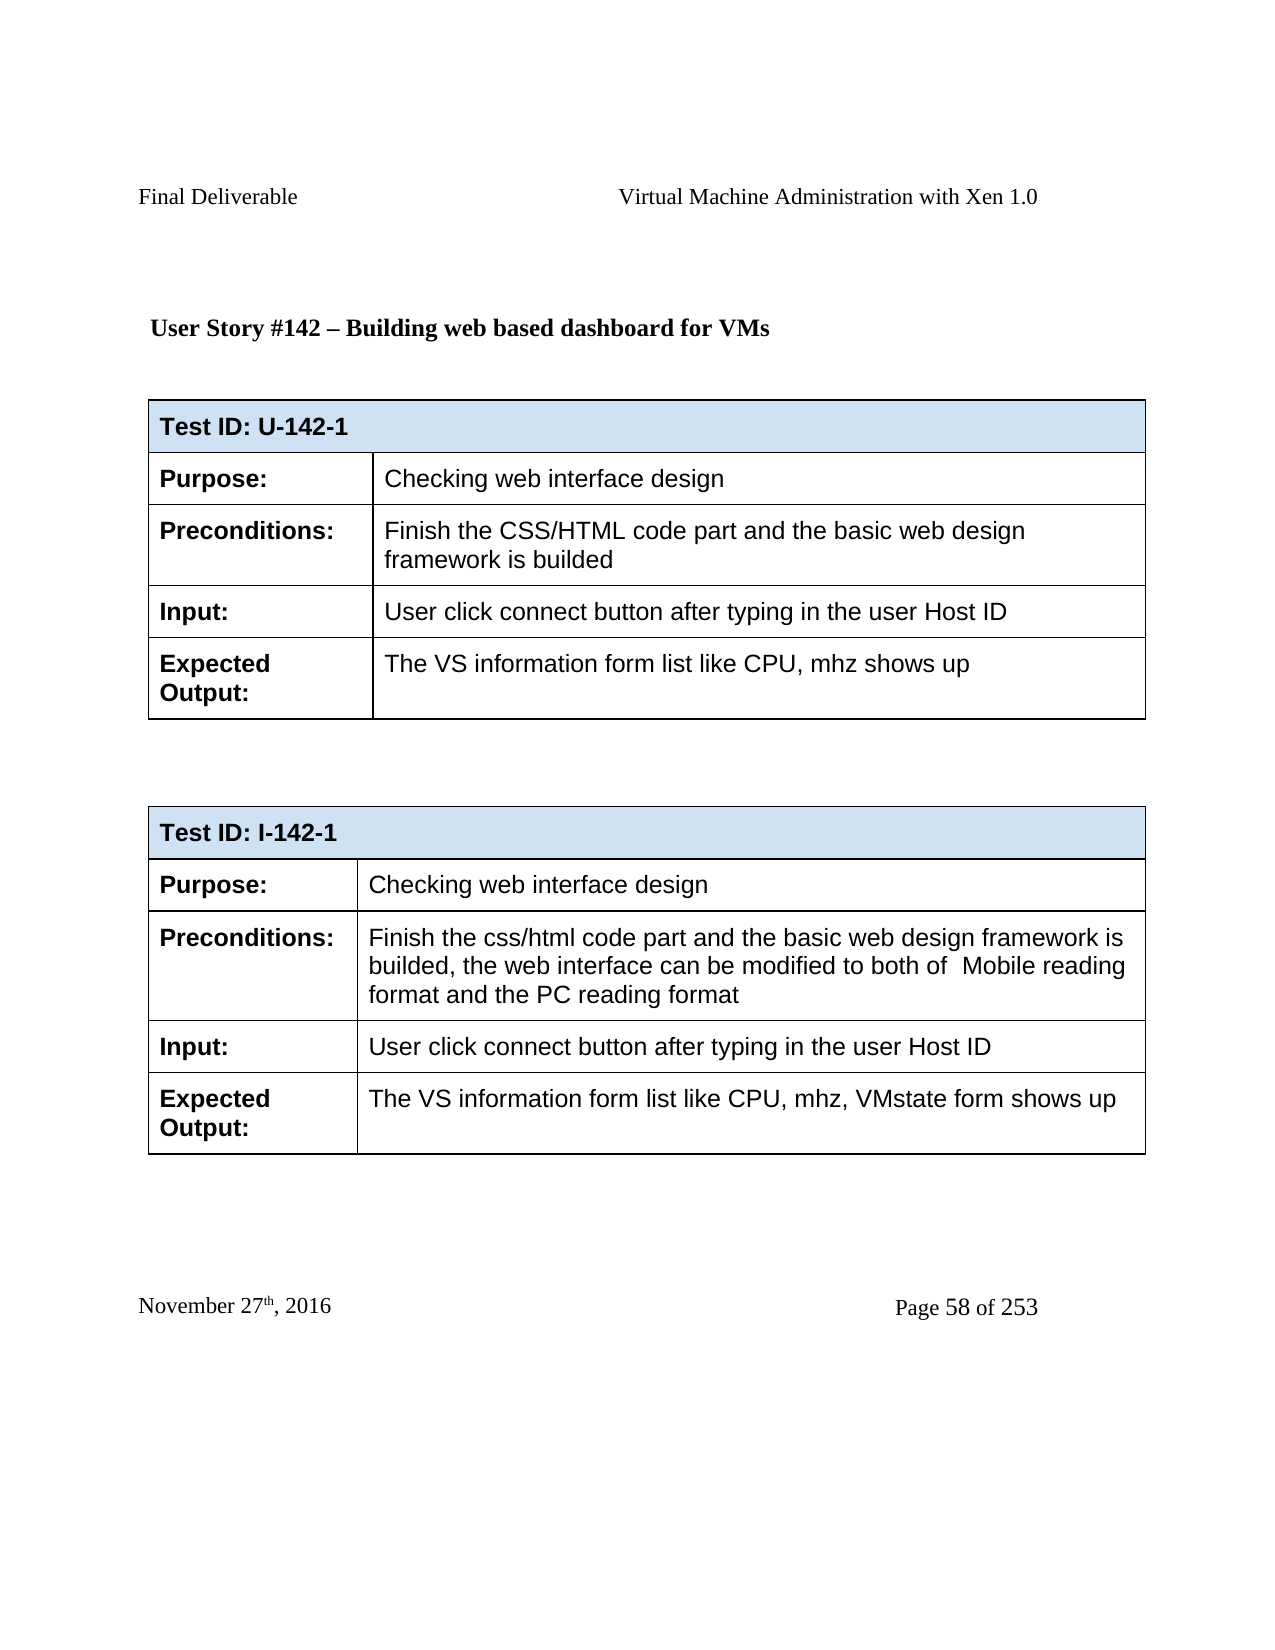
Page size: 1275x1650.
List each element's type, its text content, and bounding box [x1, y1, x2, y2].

table_cell Input: [149, 1021, 357, 1072]
table_cell Expected Output: [149, 1073, 357, 1153]
table_cell Purpose: [149, 453, 372, 504]
table_cell Preconditions: [149, 505, 372, 585]
table_header Test ID: I-142-1 [149, 807, 1145, 858]
table_cell Finish the css/html code part and the basic web design framework is builded, the web interface can be modified to both of Mobile reading format and the PC reading format [358, 912, 1145, 1020]
table_cell Checking web interface design [374, 453, 1145, 504]
table_cell Finish the CSS/HTML code part and the basic web design framework is builded [374, 505, 1145, 585]
table_cell The VS information form list like CPU, mhz shows up [374, 638, 1145, 718]
table_cell Purpose: [149, 860, 357, 910]
table_cell Checking web interface design [358, 860, 1145, 910]
table_cell Preconditions: [149, 912, 357, 1020]
table_cell Expected Output: [149, 638, 372, 718]
table_header Test ID: U-142-1 [149, 401, 1145, 452]
table_cell Input: [149, 586, 372, 637]
text User Story #142 – Building web based dashboard for VMs [150, 313, 1125, 342]
table_cell User click connect button after typing in the user Host ID [358, 1021, 1145, 1072]
table_cell The VS information form list like CPU, mhz, VMstate form shows up [358, 1073, 1145, 1153]
table_cell User click connect button after typing in the user Host ID [374, 586, 1145, 637]
